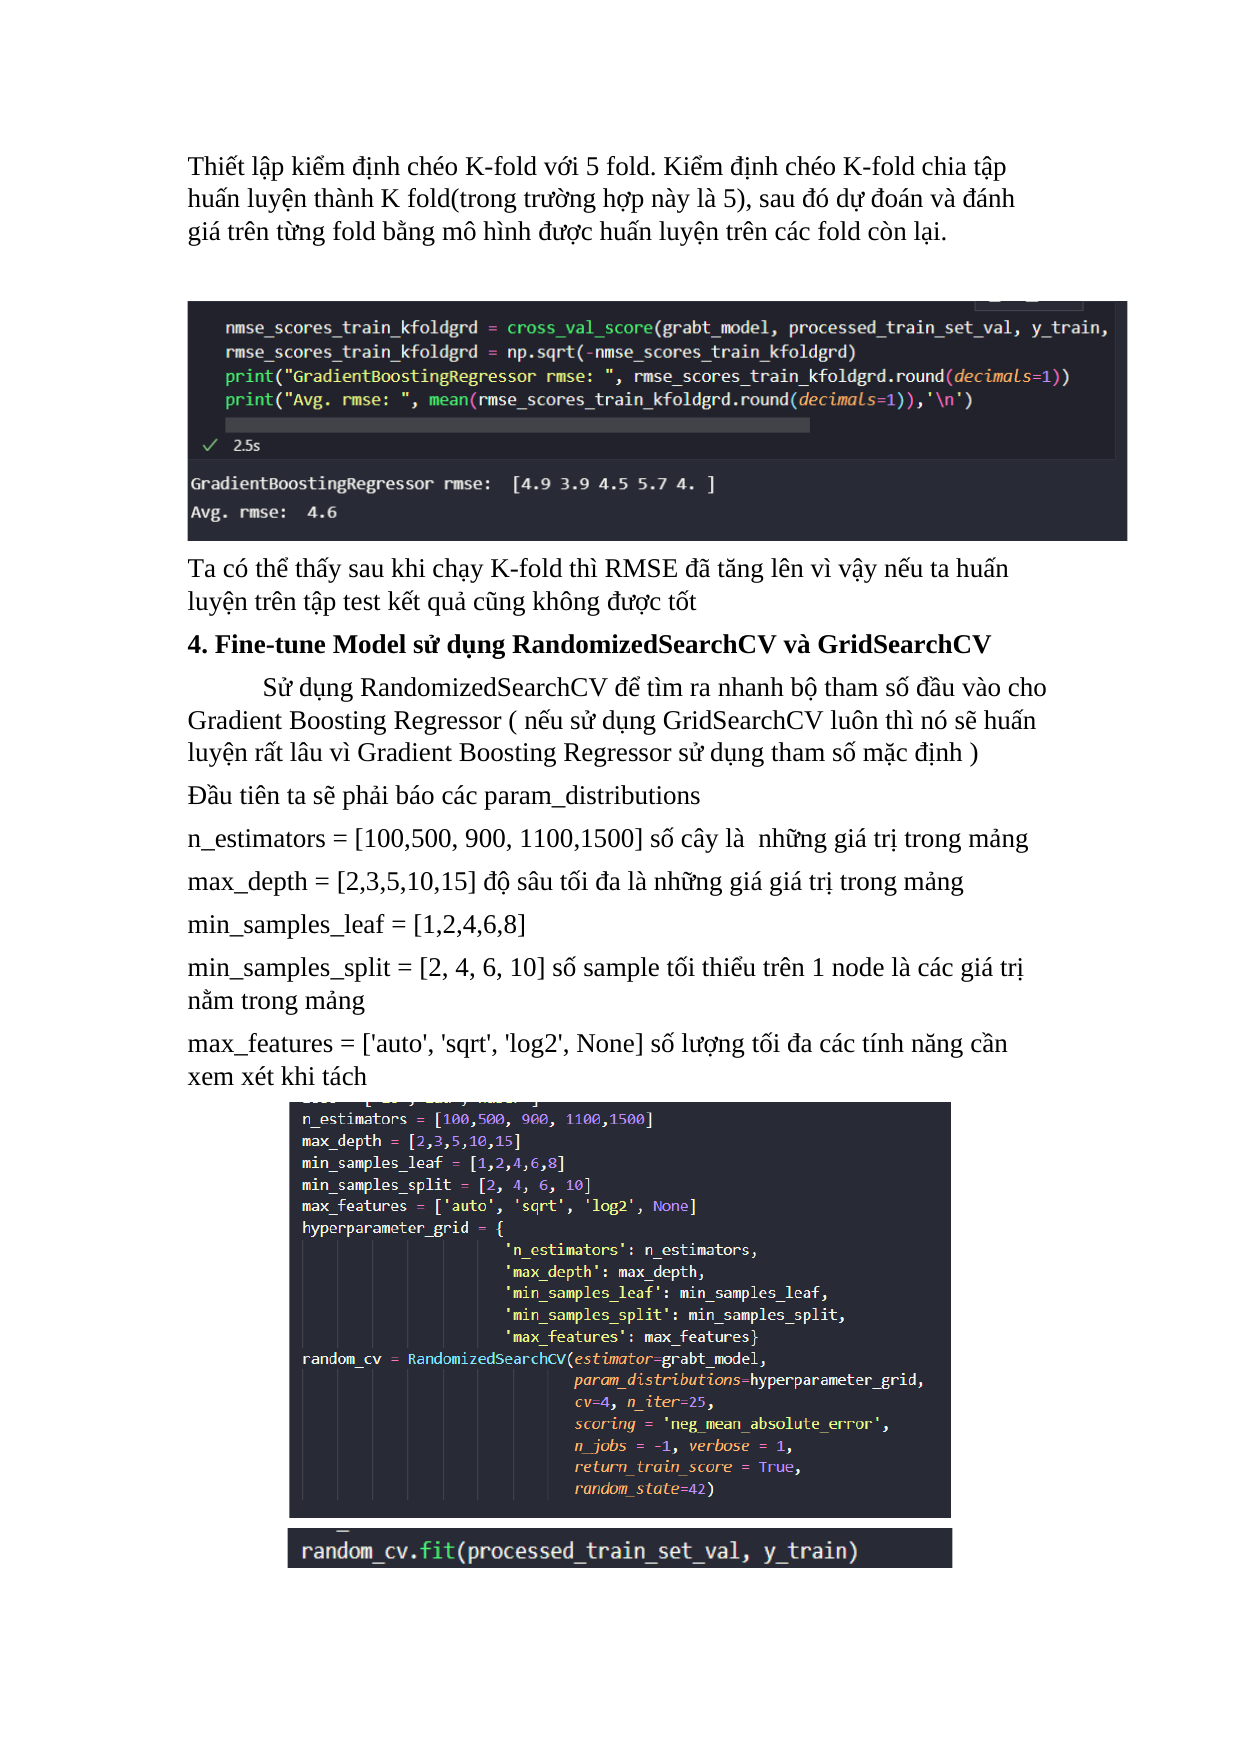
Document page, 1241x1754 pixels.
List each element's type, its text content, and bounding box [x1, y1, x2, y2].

picture [289, 1102, 951, 1518]
text min_samples_leaf = [1,2,4,6,8] [187, 908, 1053, 940]
text Đầu tiên ta sẽ phải báo các param_distributions [187, 779, 1053, 811]
text max_depth = [2,3,5,10,15] độ sâu tối đa là những giá giá trị trong mảng [187, 866, 1053, 897]
text max_features = ['auto', 'sqrt', 'log2', None] số lượng tối đa các tính năng cần xem xét khi tách [187, 1027, 1053, 1091]
text min_samples_split = [2, 4, 6, 10] số sample tối thiểu trên 1 node là các giá trị nằm trong mảng [187, 952, 1053, 1015]
text Sử dụng RandomizedSearchCV để tìm ra nhanh bộ tham số đầu vào cho Gradient Boosting Regressor ( nếu sử dụng GridSearchCV luôn thì nó sẽ huấn luyện rất lâu vì Gradient Boosting Regressor sử dụng tham số mặc định ) [187, 671, 1053, 768]
text Thiết lập kiểm định chéo K-fold với 5 fold. Kiểm định chéo K-fold chia tập huấn luyện thành K fold(trong trường hợp này là 5), sau đó dự đoán và đánh giá trên từng fold bằng mô hình được huấn luyện trên các fold còn lại. [187, 150, 1053, 246]
picture [287, 1528, 953, 1568]
text n_estimators = [100,500, 900, 1100,1500] số cây là những giá trị trong mảng [187, 822, 1053, 854]
picture [187, 301, 1128, 541]
text 4. Fine-tune Model sử dụng RandomizedSearchCV và GridSearchCV [187, 628, 1053, 659]
text Ta có thể thấy sau khi chạy K-fold thì RMSE đã tăng lên vì vậy nếu ta huấn luyện trên tập test kết quả cũng không được tốt [187, 553, 1053, 616]
